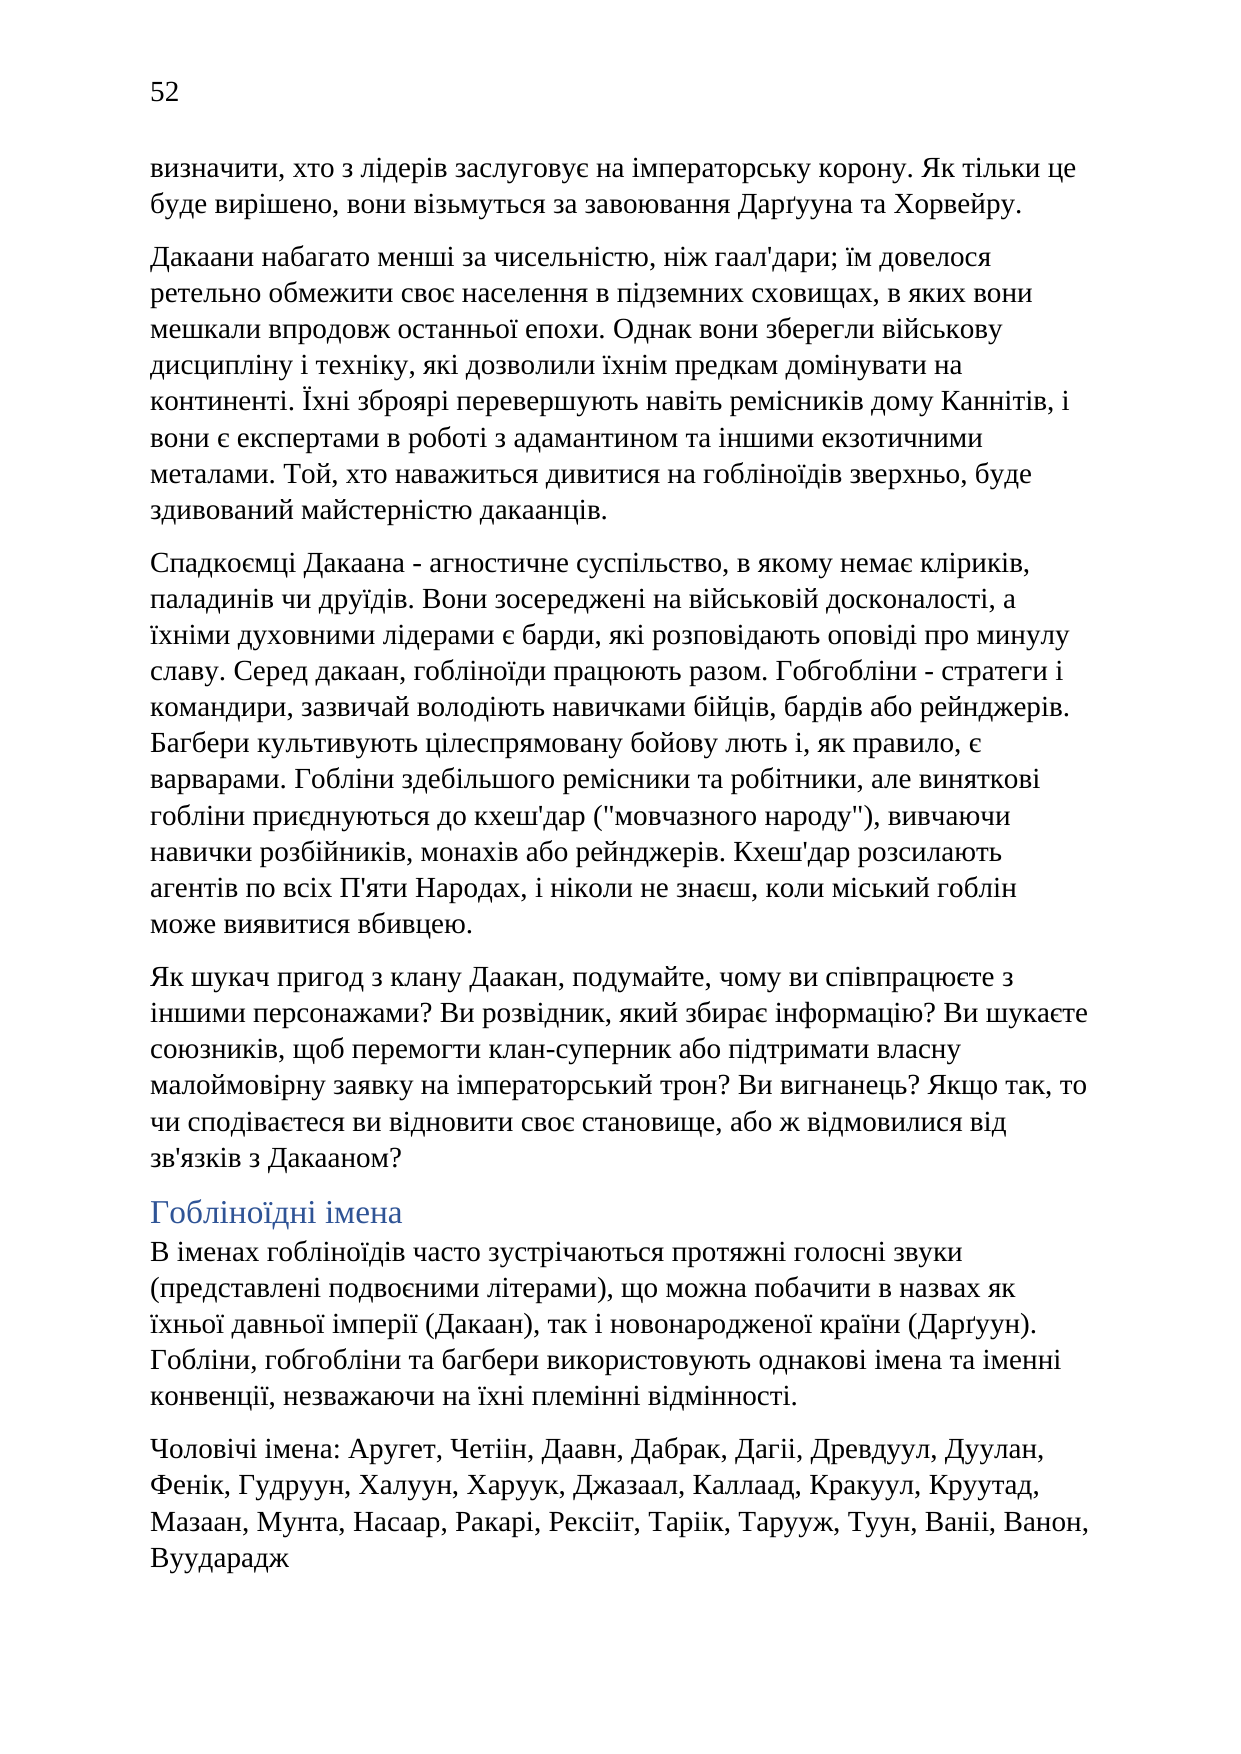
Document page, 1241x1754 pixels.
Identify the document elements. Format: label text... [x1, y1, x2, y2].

subtitle Гобліноїдні імена [150, 1193, 1090, 1231]
text Як шукач пригод з клану Даакан, подумайте, чому ви співпрацюєте з іншими персонажами? Ви розвідник, який збирає інформацію? Ви шукаєте союзників, щоб перемогти клан-суперник або підтримати власну малоймовірну заявку на імператорський трон? Ви вигнанець? Якщо так, то чи сподіваєтеся ви відновити своє становище, або ж відмовилися від зв'язків з Дакааном? [150, 959, 1090, 1173]
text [150, 150, 1090, 220]
text Спадкоємці Дакаана - агностичне суспільство, в якому немає кліриків, паладинів чи друїдів. Вони зосереджені на військовій досконалості, а їхніми духовними лідерами є барди, які розповідають оповіді про минулу славу. Серед дакаан, гобліноїди працюють разом. Гобгобліни - стратеги і командири, зазвичай володіють навичками бійців, бардів або рейнджерів. Багбери культивують цілеспрямовану бойову лють і, як правило, є варварами. Гобліни здебільшого ремісники та робітники, але виняткові гобліни приєднуються до кхеш'дар ("мовчазного народу"), вивчаючи навички розбійників, монахів або рейнджерів. Кхеш'дар розсилають агентів по всіх П'яти Народах, і ніколи не знаєш, коли міський гоблін може виявитися вбивцею. [150, 545, 1090, 940]
text Дакаани набагато менші за чисельністю, ніж гаал'дари; їм довелося ретельно обмежити своє населення в підземних сховищах, в яких вони мешкали впродовж останньої епохи. Однак вони зберегли військову дисципліну і техніку, які дозволили їхнім предкам домінувати на континенті. Їхні зброярі перевершують навіть ремісників дому Каннітів, і вони є експертами в роботі з адамантином та іншими екзотичними металами. Той, хто наважиться дивитися на гобліноїдів зверхньо, буде здивований майстерністю дакаанців. [150, 239, 1090, 526]
text В іменах гобліноїдів часто зустрічаються протяжні голосні звуки (представлені подвоєними літерами), що можна побачити в назвах як їхньої давньої імперії (Дакаан), так і новонародженої країни (Дарґуун). Гобліни, гобгобліни та багбери використовують однакові імена та іменні конвенції, незважаючи на їхні племінні відмінності. [150, 1234, 1090, 1412]
text Чоловічі імена: Аругет, Четіін, Даавн, Дабрак, Дагіі, Древдуул, Дуулан, Фенік, Гудруун, Халуун, Харуук, Джазаал, Каллаад, Кракуул, Круутад, Мазаан, Мунта, Насаар, Ракарі, Рексііт, Таріік, Тарууж, Туун, Ваніі, Ванон, Вуударадж [150, 1431, 1090, 1573]
